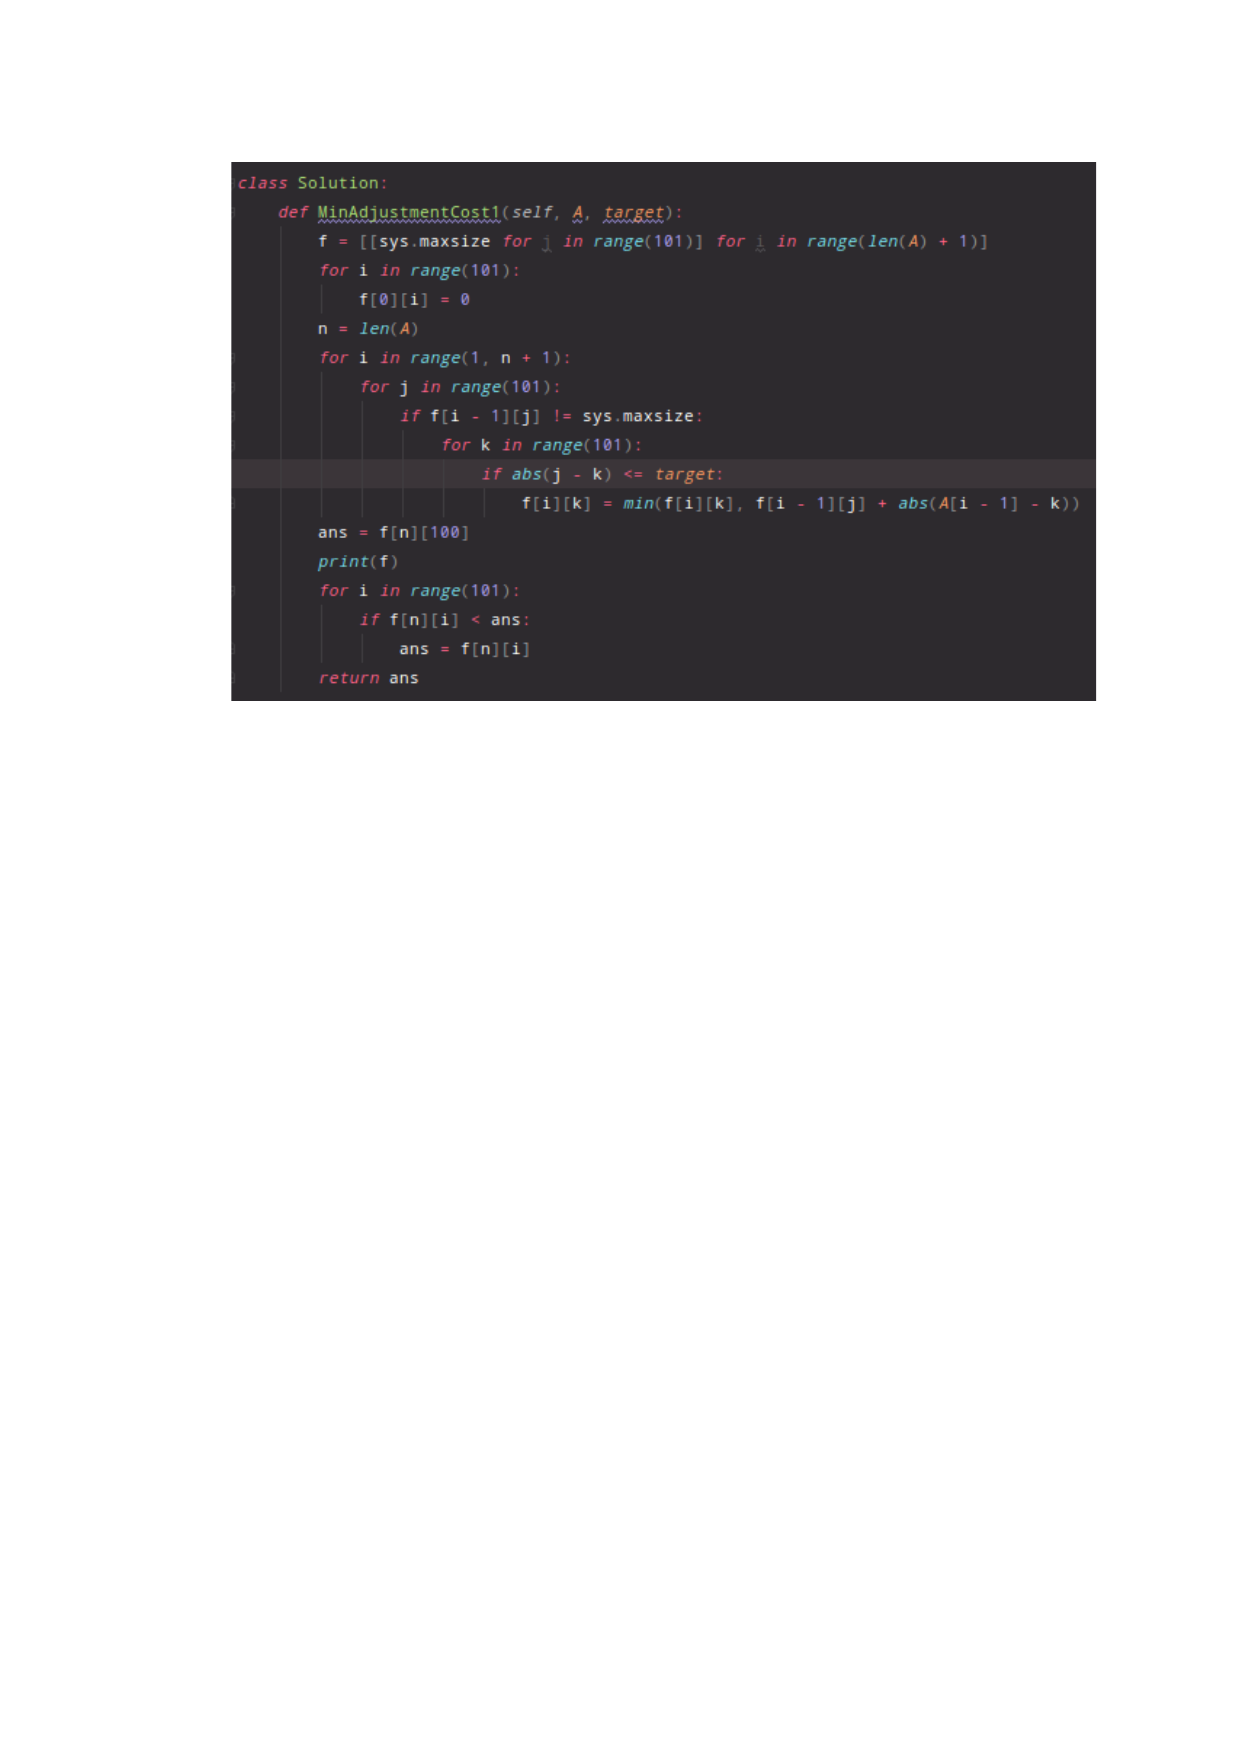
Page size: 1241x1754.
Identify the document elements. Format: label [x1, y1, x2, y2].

picture [231, 162, 1097, 701]
